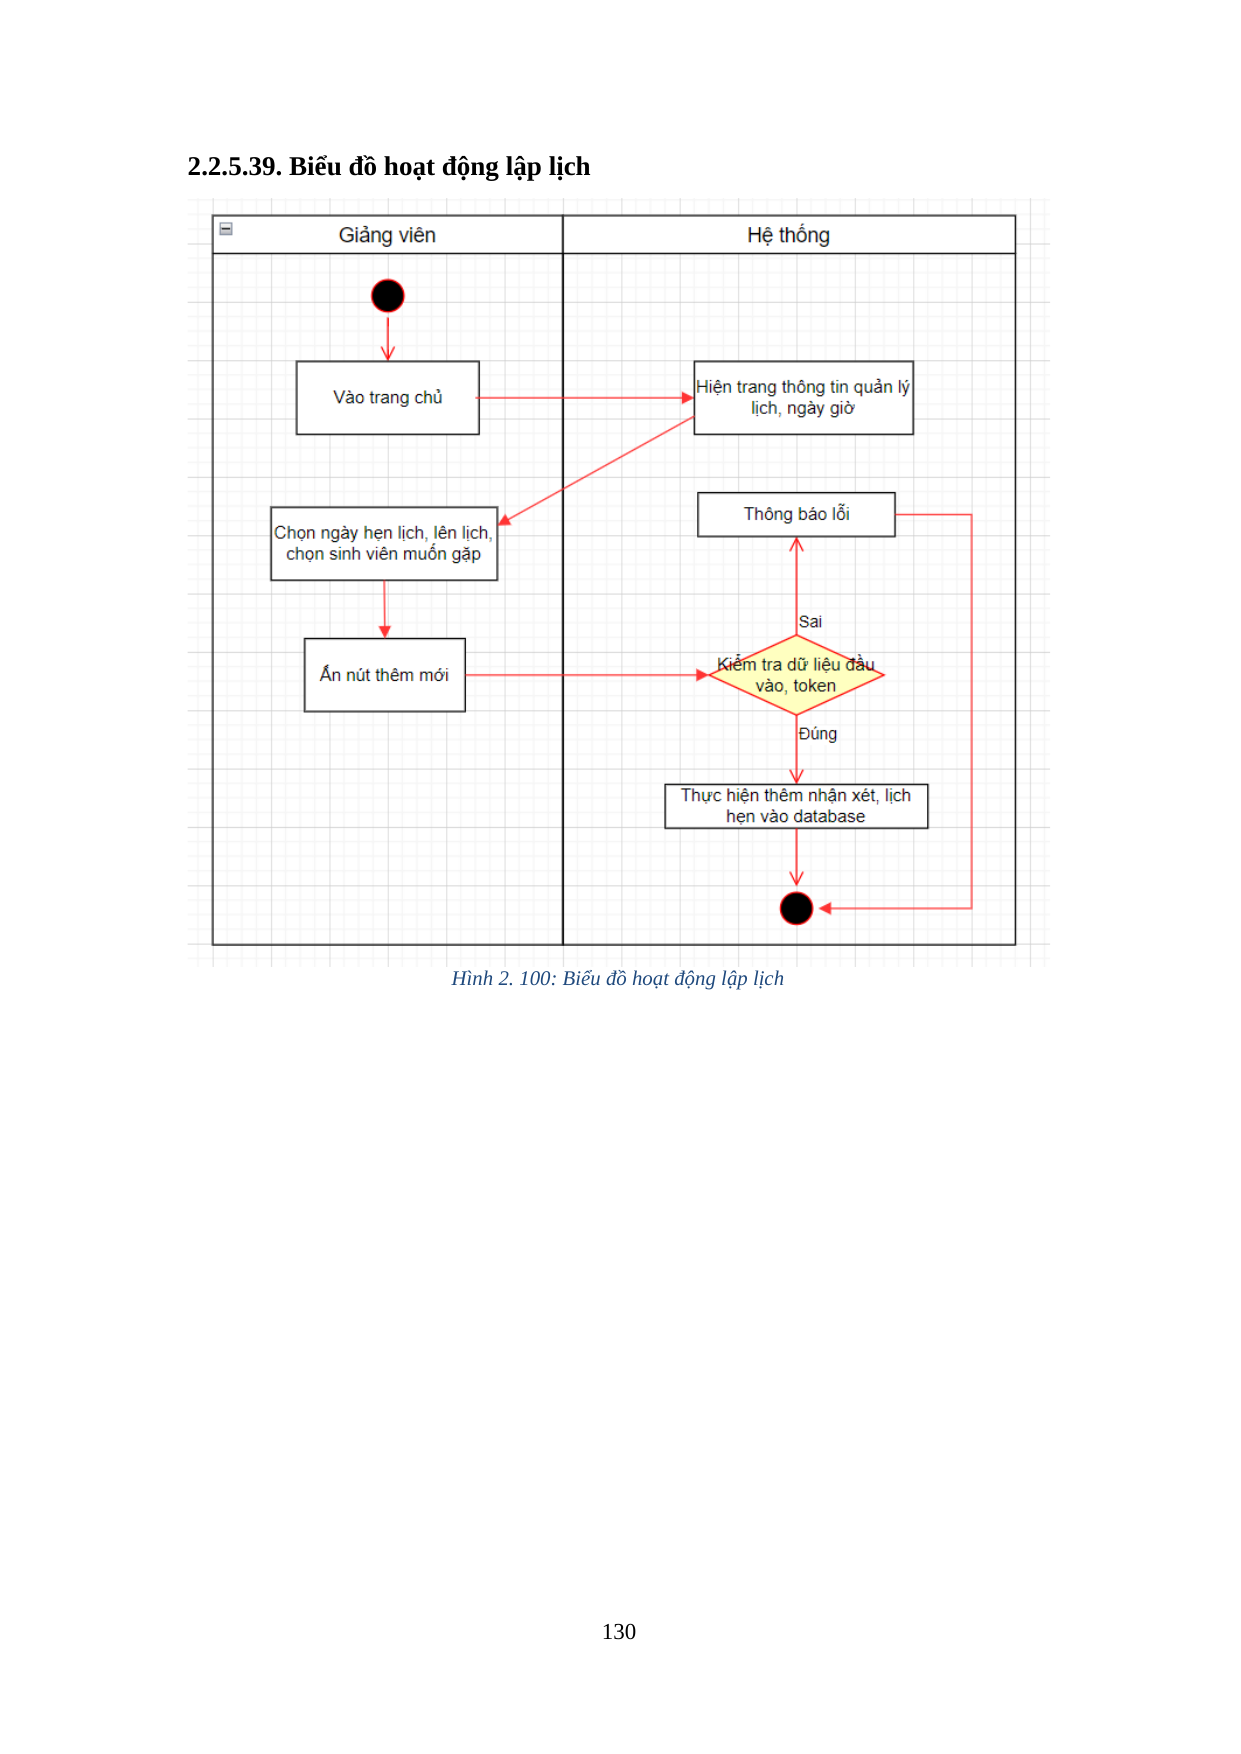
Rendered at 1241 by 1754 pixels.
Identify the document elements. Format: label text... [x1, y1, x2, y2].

subtitle 2.2.5.39. Biểu đồ hoạt động lập lịch [187, 150, 1050, 181]
text Hình 2. 100: Biểu đồ hoạt động lập lịch [187, 967, 1050, 990]
picture [187, 198, 1050, 967]
